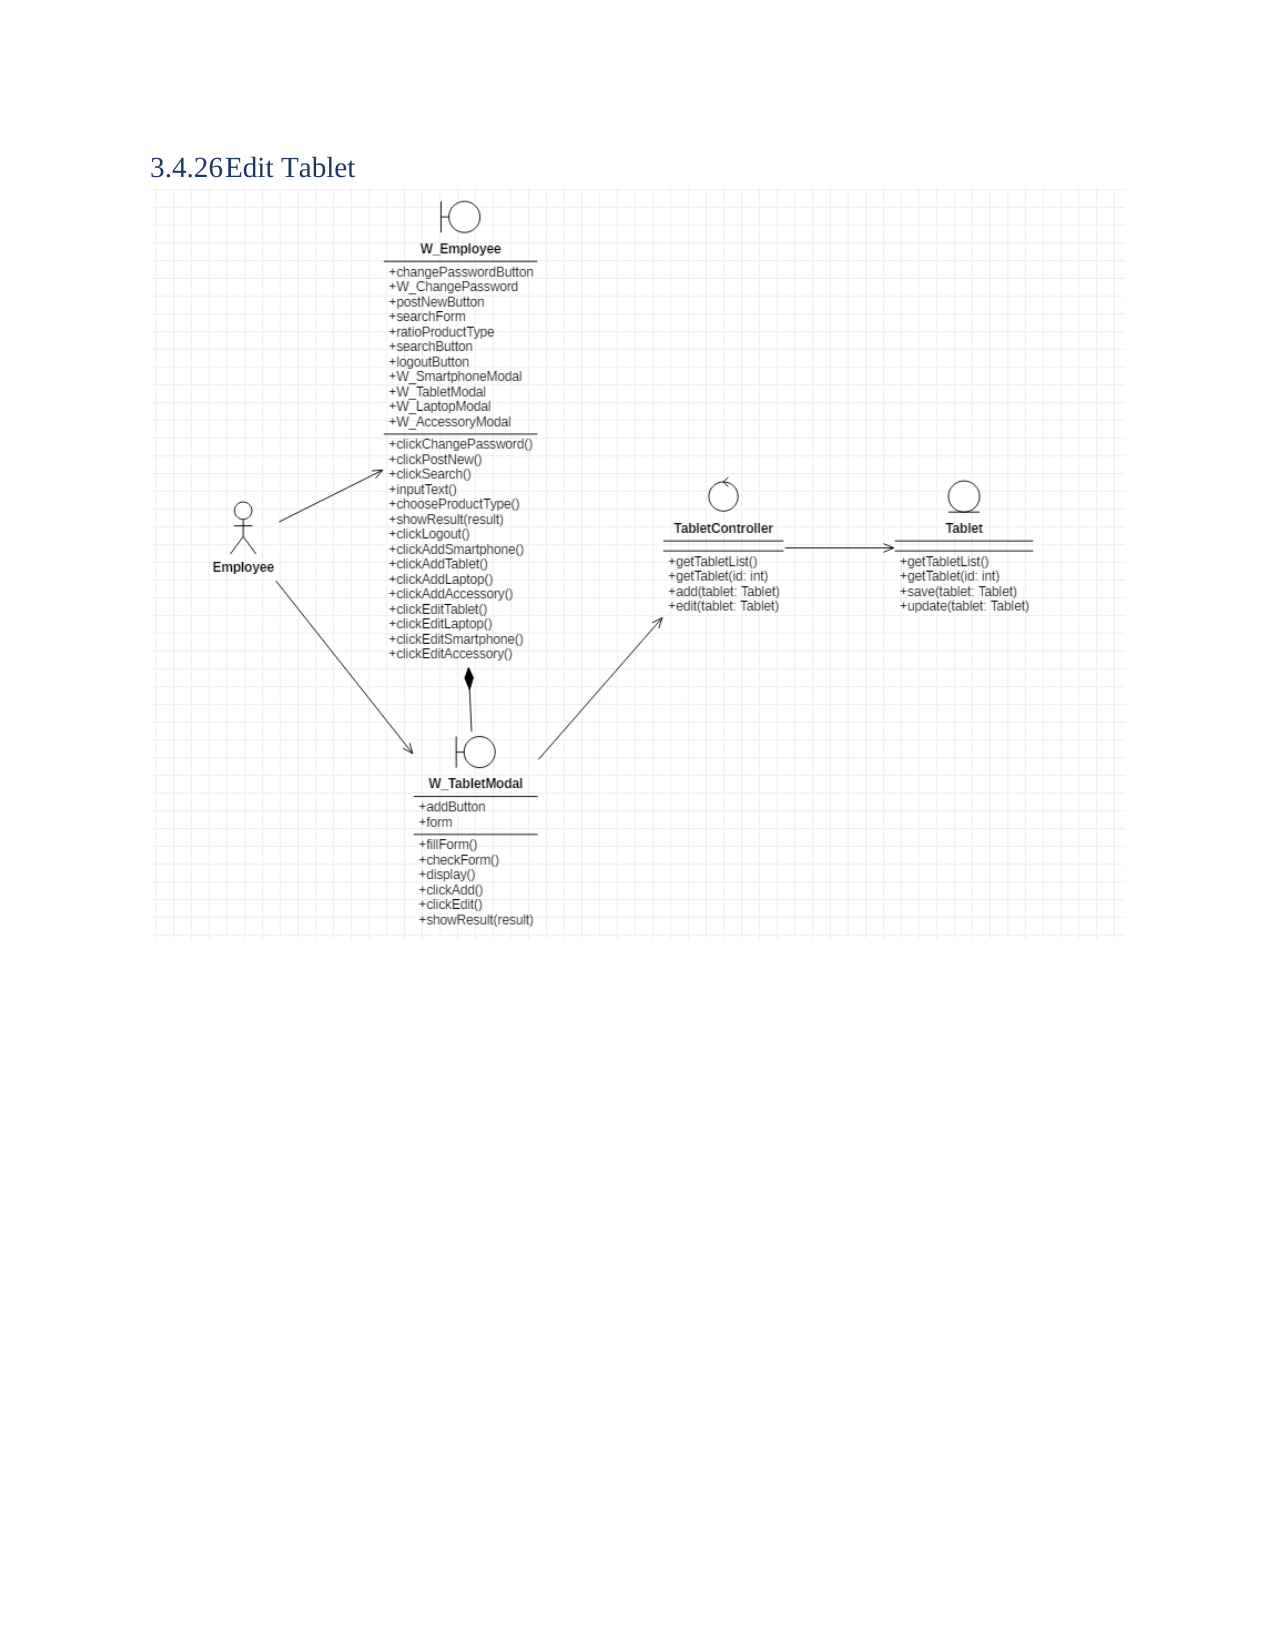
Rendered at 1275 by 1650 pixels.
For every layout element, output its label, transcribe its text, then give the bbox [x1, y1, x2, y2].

picture [150, 188, 1125, 939]
subtitle Edit Tablet [150, 150, 1125, 183]
